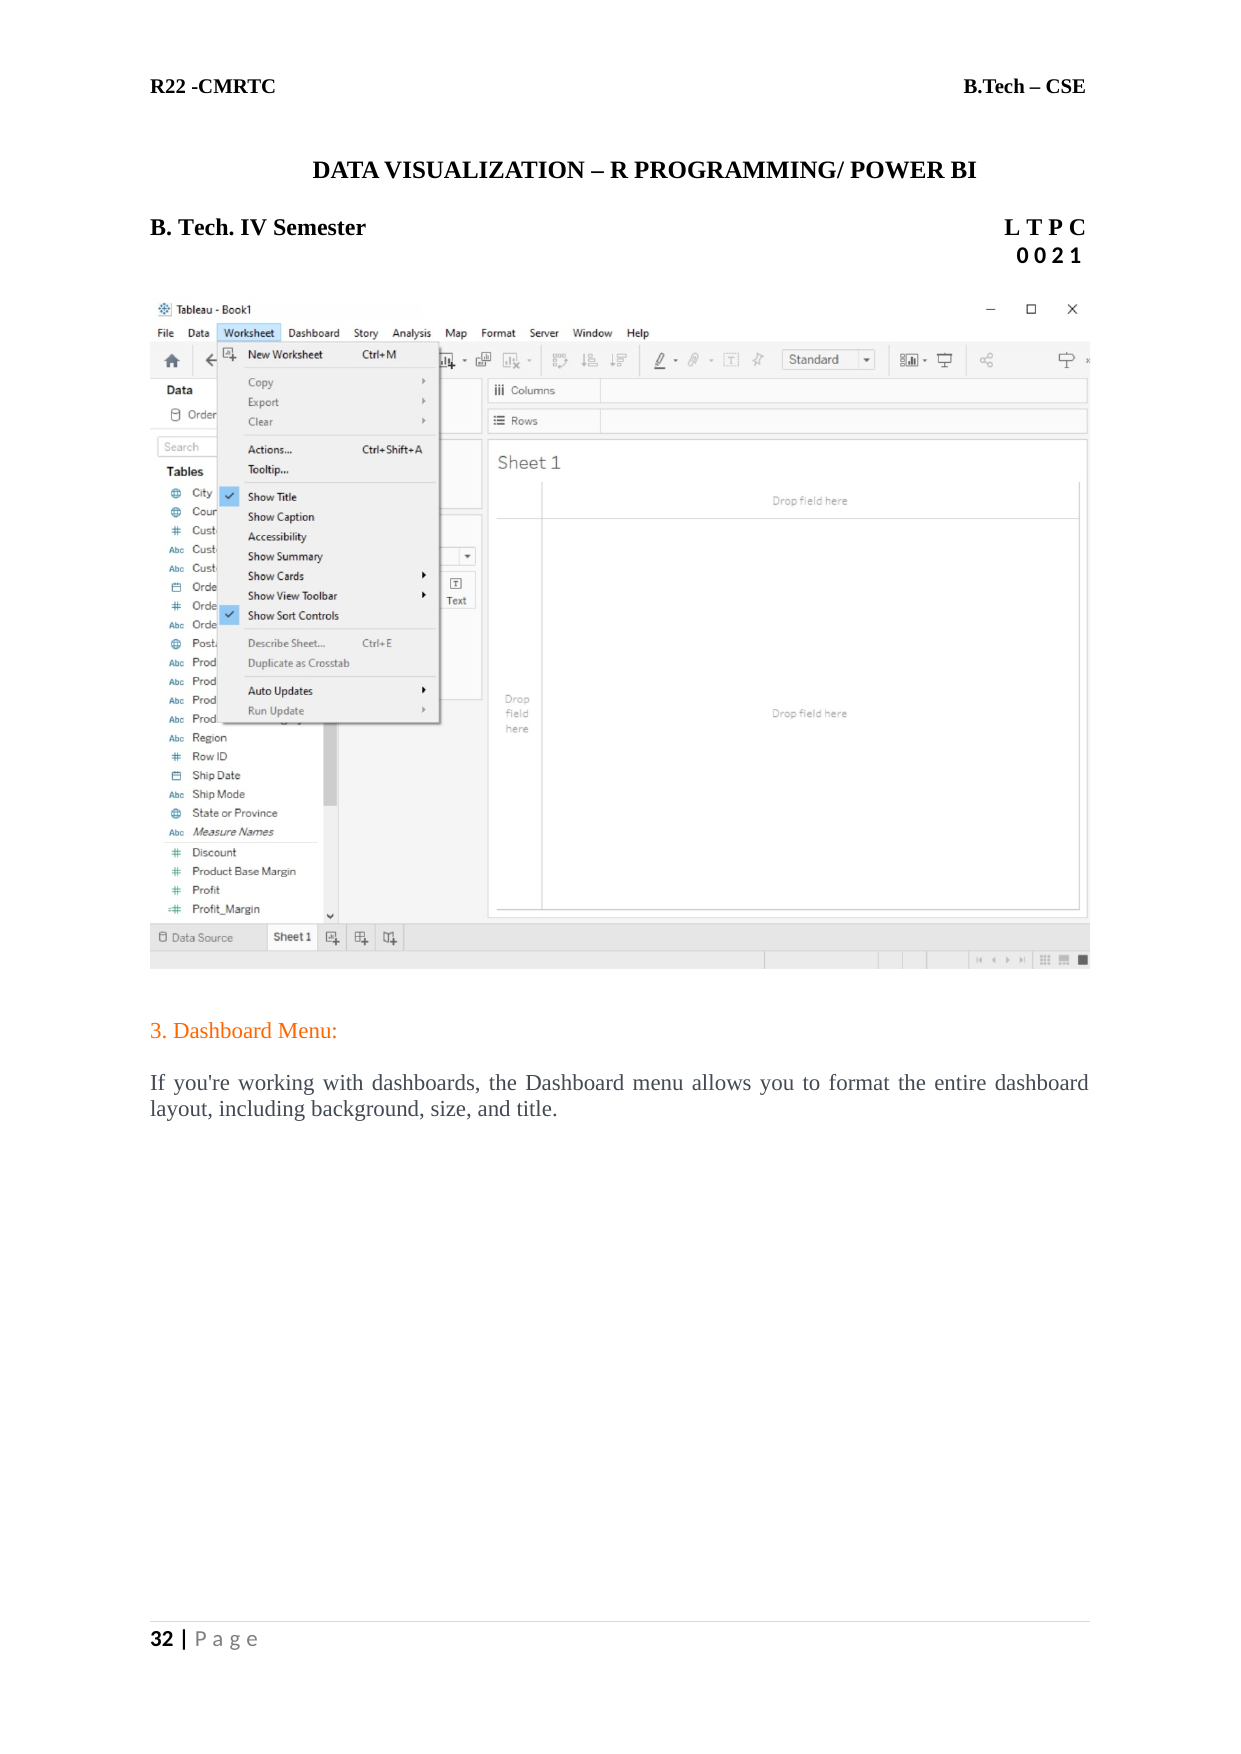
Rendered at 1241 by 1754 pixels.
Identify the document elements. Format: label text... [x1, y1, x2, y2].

text If you're working with dashboards, the Dashboard menu allows you to format the entire dashboard layout, including background, size, and title. [150, 1069, 1090, 1122]
picture [150, 297, 1091, 969]
subtitle 3. Dashboard Menu: [150, 1017, 1090, 1044]
